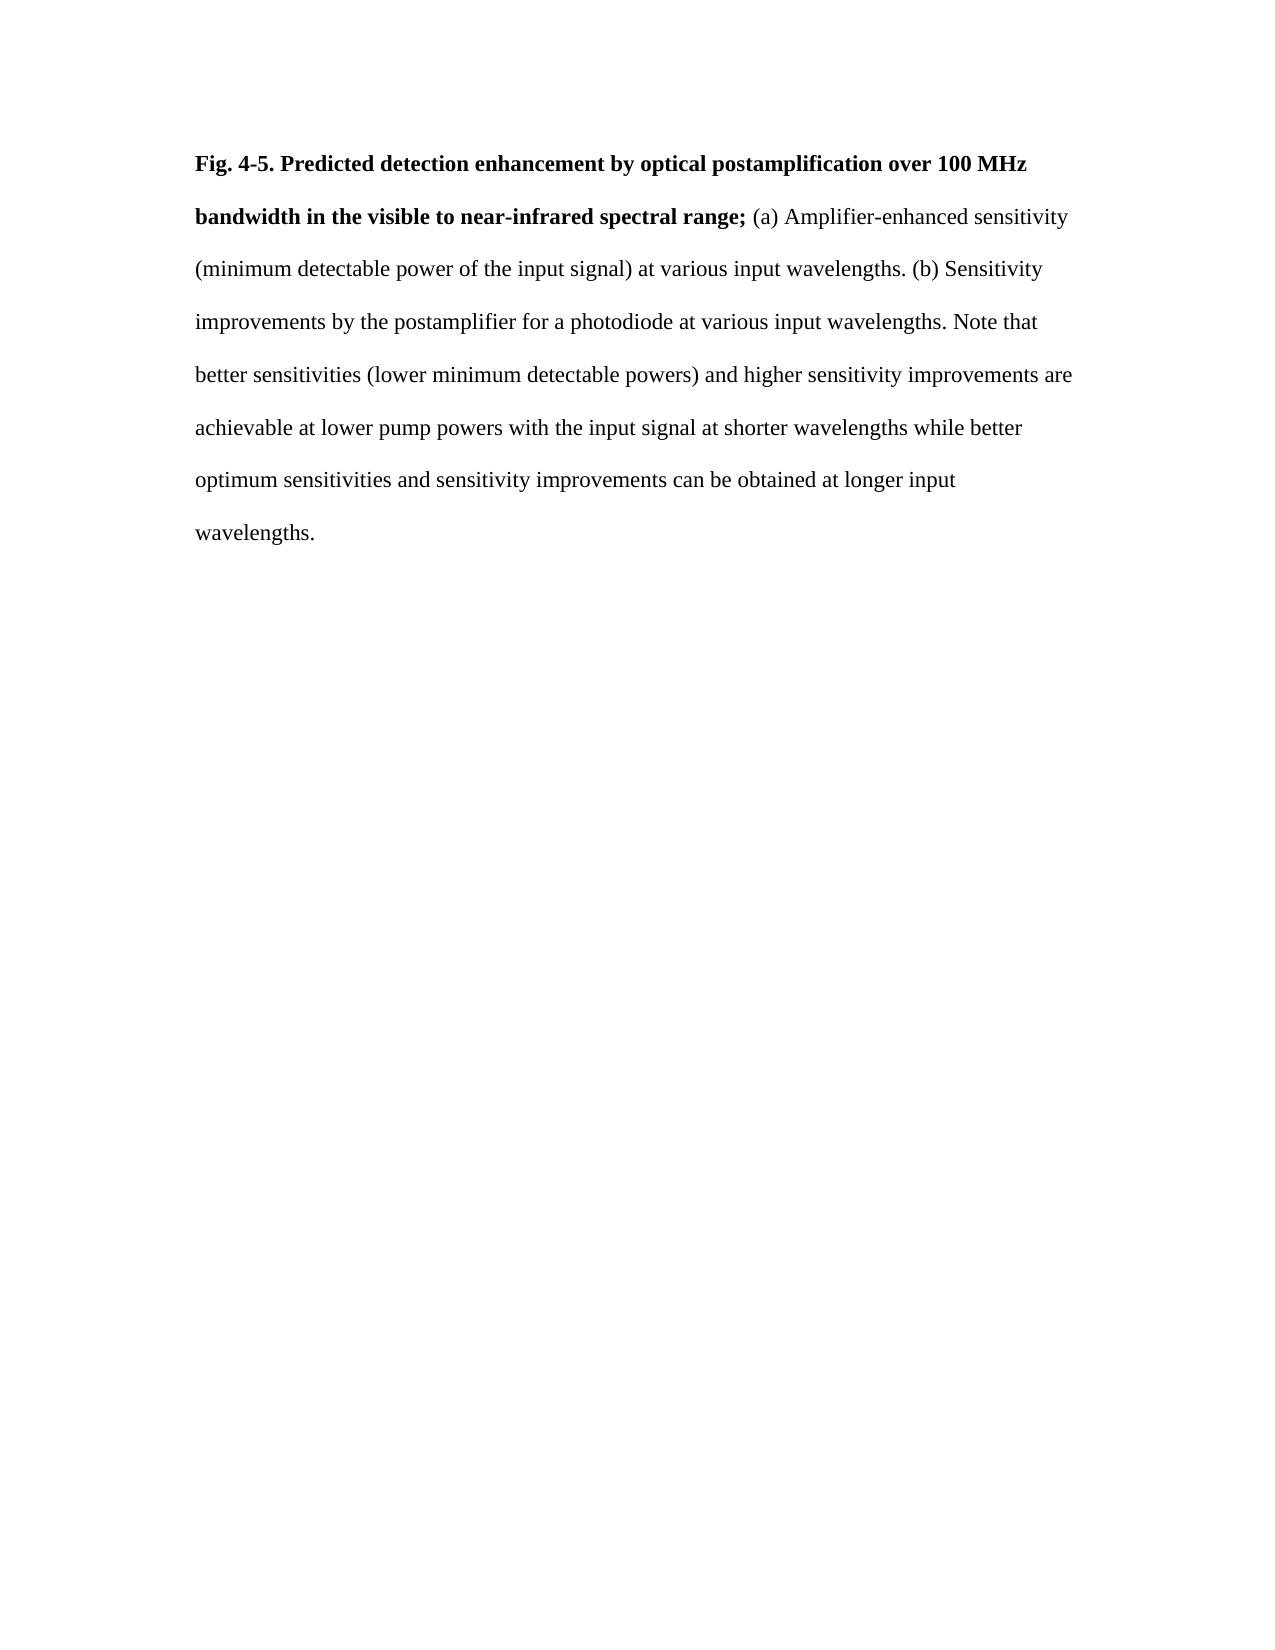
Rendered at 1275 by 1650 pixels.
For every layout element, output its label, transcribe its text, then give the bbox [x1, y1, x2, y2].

text Fig. 4-5. Predicted detection enhancement by optical postamplification over 100 MHz bandwidth in the visible to near-infrared spectral range; (a) Amplifier-enhanced sensitivity (minimum detectable power of the input signal) at various input wavelengths. (b) Sensitivity improvements by the postamplifier for a photodiode at various input wavelengths. Note that better sensitivities (lower minimum detectable powers) and higher sensitivity improvements are achievable at lower pump powers with the input signal at shorter wavelengths while better optimum sensitivities and sensitivity improvements can be obtained at longer input wavelengths. [195, 150, 1080, 545]
